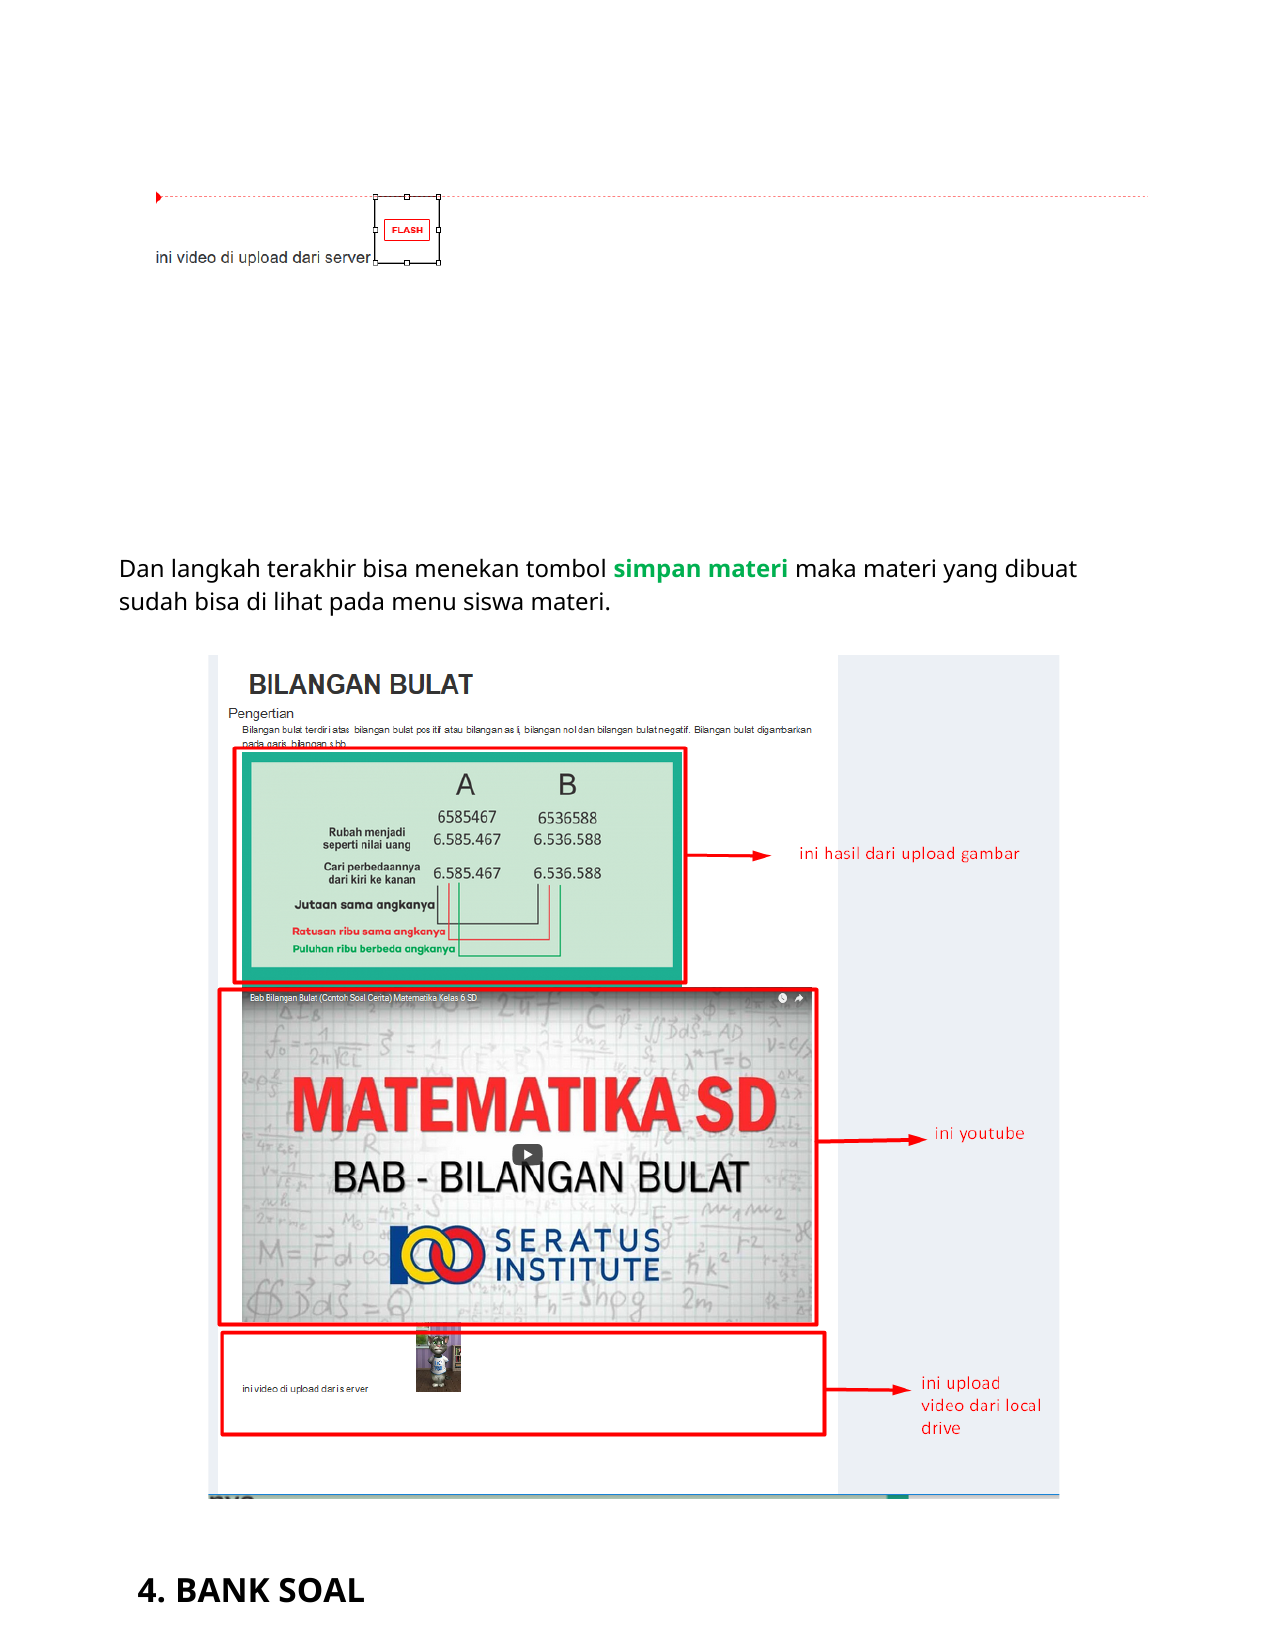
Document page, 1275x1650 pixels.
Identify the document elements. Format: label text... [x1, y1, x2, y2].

picture [208, 655, 1060, 1499]
list BANK SOAL [137, 1567, 1148, 1612]
text Dan langkah terakhir bisa menekan tombol simpan materi maka materi yang dibuat sudah bisa di lihat pada menu siswa materi. [119, 552, 1148, 617]
picture [118, 150, 1148, 552]
